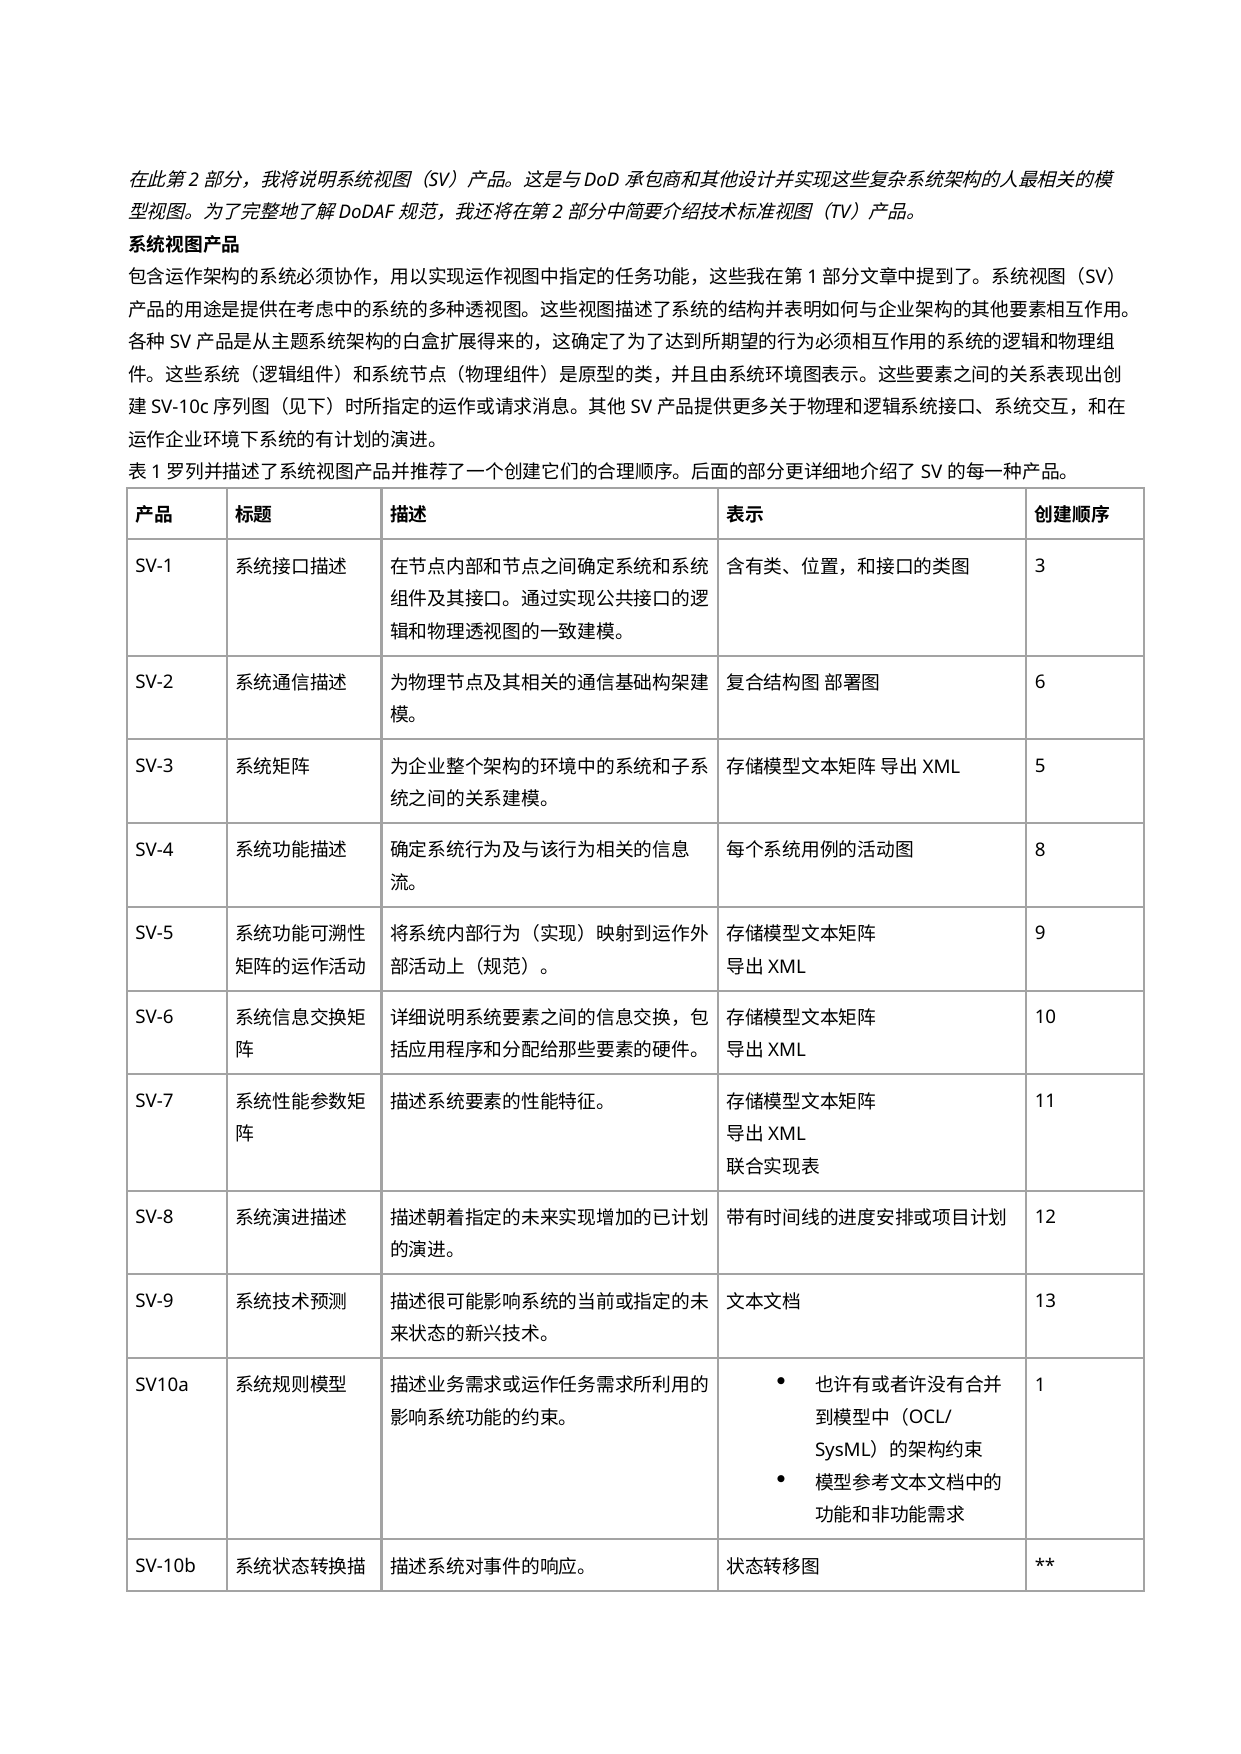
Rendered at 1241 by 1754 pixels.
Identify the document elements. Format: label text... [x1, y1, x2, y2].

table_cell 每个系统用例的活动图 [719, 824, 1025, 906]
table_cell 描述系统要素的性能特征。 [383, 1075, 717, 1189]
table_header 创建顺序 [1027, 489, 1143, 538]
table_cell 带有时间线的进度安排或项目计划 [719, 1192, 1025, 1273]
table_cell 1 [1027, 1359, 1143, 1538]
table_cell 复合结构图 部署图 [719, 657, 1025, 738]
table_cell 10 [1027, 992, 1143, 1073]
text 各种 SV 产品是从主题系统架构的白盒扩展得来的，这确定了为了达到所期望的行为必须相互作用的系统的逻辑和物理组件。这些系统（逻辑组件）和系统节点（物理组件）是原型的类，并且由系统环境图表示。这些要素之间的关系表现出创建 SV-10c 序列图（见下）时所指定的运作或请求消息。其他 SV 产品提供更多关于物理和逻辑系统接口、系统交互，和在运作企业环境下系统的有计划的演进。 [128, 324, 1128, 454]
text 在此第 2 部分，我将说明系统视图（SV）产品。这是与 DoD 承包商和其他设计并实现这些复杂系统架构的人最相关的模型视图。为了完整地了解 DoDAF 规范，我还将在第 2 部分中简要介绍技术标准视图（TV）产品。 [128, 162, 1128, 227]
table_cell 8 [1027, 824, 1143, 906]
table_cell 文本文档 [719, 1275, 1025, 1357]
table_cell 也许有或者许没有合并到模型中（OCL/SysML）的架构约束 模型参考文本文档中的功能和非功能需求 [719, 1359, 1025, 1538]
table_cell 存储模型文本矩阵 导出 XML [719, 992, 1025, 1073]
table_cell 9 [1027, 908, 1143, 989]
table_cell SV10a [128, 1359, 226, 1538]
table_cell SV-9 [128, 1275, 226, 1357]
table_cell 描述业务需求或运作任务需求所利用的影响系统功能的约束。 [383, 1359, 717, 1538]
table_cell 描述很可能影响系统的当前或指定的未来状态的新兴技术。 [383, 1275, 717, 1357]
table_cell SV-3 [128, 740, 226, 822]
table_cell 系统信息交换矩阵 [228, 992, 380, 1073]
table_cell 3 [1027, 540, 1143, 654]
table_cell 系统功能可溯性矩阵的运作活动 [228, 908, 380, 989]
table_cell 为企业整个架构的环境中的系统和子系统之间的关系建模。 [383, 740, 717, 822]
table_cell 5 [1027, 740, 1143, 822]
table_cell 6 [1027, 657, 1143, 738]
table_cell 12 [1027, 1192, 1143, 1273]
table_cell SV-6 [128, 992, 226, 1073]
text 系统视图产品 [128, 227, 1128, 259]
table_cell 描述系统对事件的响应。 [383, 1540, 717, 1589]
table_cell 在节点内部和节点之间确定系统和系统组件及其接口。通过实现公共接口的逻辑和物理透视图的一致建模。 [383, 540, 717, 654]
table_cell 状态转移图 [719, 1540, 1025, 1589]
table_cell 系统通信描述 [228, 657, 380, 738]
table_cell 系统性能参数矩阵 [228, 1075, 380, 1189]
table_cell SV-2 [128, 657, 226, 738]
table_cell 存储模型文本矩阵 导出 XML [719, 740, 1025, 822]
table_cell 系统规则模型 [228, 1359, 380, 1538]
table_cell SV-4 [128, 824, 226, 906]
table_cell SV-8 [128, 1192, 226, 1273]
table_cell 系统状态转换描述 [228, 1540, 380, 1589]
table_cell SV-1 [128, 540, 226, 654]
text 表 1 罗列并描述了系统视图产品并推荐了一个创建它们的合理顺序。后面的部分更详细地介绍了 SV 的每一种产品。 [128, 454, 1128, 487]
table_cell 详细说明系统要素之间的信息交换，包括应用程序和分配给那些要素的硬件。 [383, 992, 717, 1073]
table_cell 将系统内部行为（实现）映射到运作外部活动上（规范）。 [383, 908, 717, 989]
table_cell SV-10b [128, 1540, 226, 1589]
table_cell 系统接口描述 [228, 540, 380, 654]
table_cell 为物理节点及其相关的通信基础构架建模。 [383, 657, 717, 738]
table_cell 存储模型文本矩阵 导出 XML 联合实现表 [719, 1075, 1025, 1189]
table_cell SV-7 [128, 1075, 226, 1189]
table_header 产品 [128, 489, 226, 538]
table_header 标题 [228, 489, 380, 538]
table_cell 含有类、位置，和接口的类图 [719, 540, 1025, 654]
table_cell 系统技术预测 [228, 1275, 380, 1357]
table_cell SV-5 [128, 908, 226, 989]
table_cell 系统演进描述 [228, 1192, 380, 1273]
table_cell ** [1027, 1540, 1143, 1589]
table_cell 11 [1027, 1075, 1143, 1189]
table_cell 确定系统行为及与该行为相关的信息流。 [383, 824, 717, 906]
table_cell 系统功能描述 [228, 824, 380, 906]
text 包含运作架构的系统必须协作，用以实现运作视图中指定的任务功能，这些我在第 1 部分文章中提到了。系统视图（SV）产品的用途是提供在考虑中的系统的多种透视图。这些视图描述了系统的结构并表明如何与企业架构的其他要素相互作用。 [128, 259, 1128, 324]
table_header 表示 [719, 489, 1025, 538]
table_cell 描述朝着指定的未来实现增加的已计划的演进。 [383, 1192, 717, 1273]
table_cell 系统矩阵 [228, 740, 380, 822]
table_header 描述 [383, 489, 717, 538]
table_cell 13 [1027, 1275, 1143, 1357]
table_cell 存储模型文本矩阵 导出 XML [719, 908, 1025, 989]
